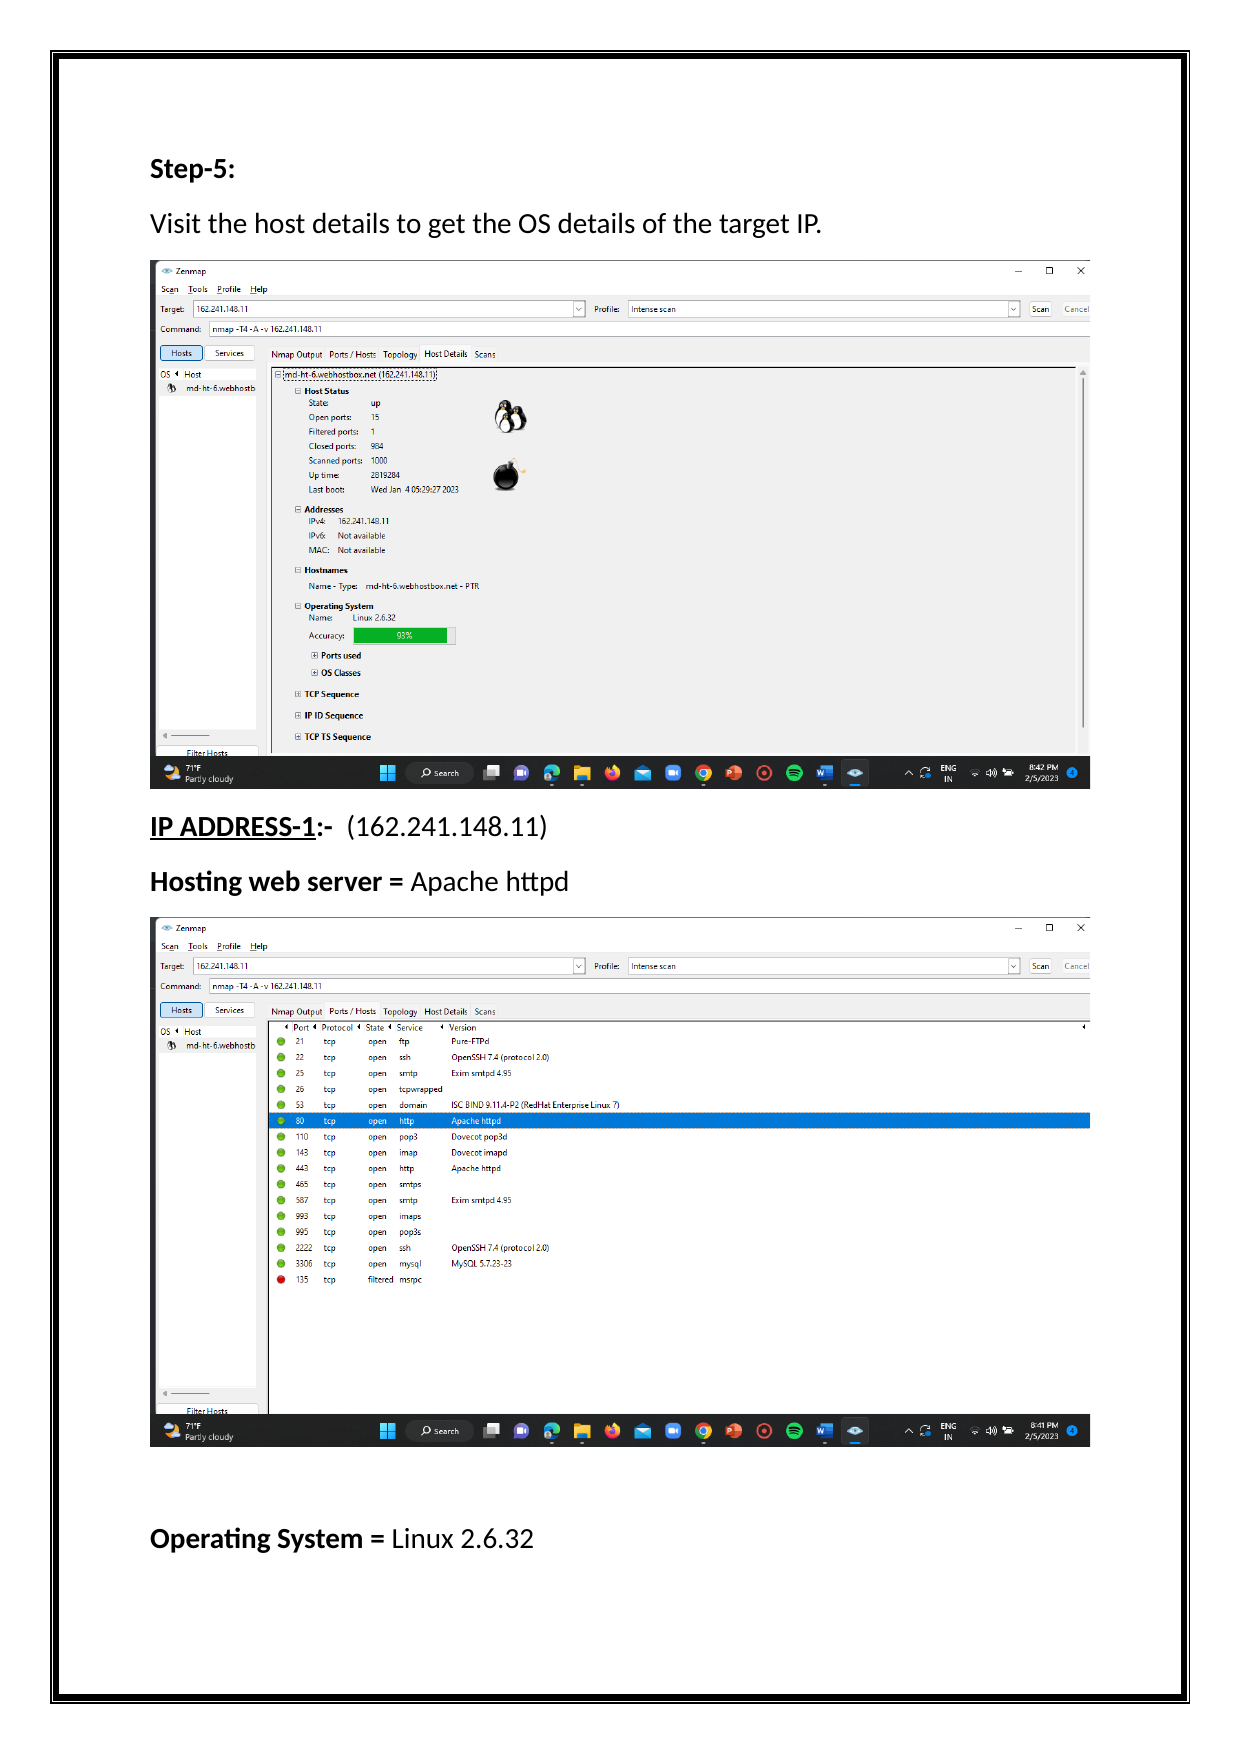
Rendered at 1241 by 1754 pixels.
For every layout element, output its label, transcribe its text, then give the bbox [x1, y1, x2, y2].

text Hosting web server = Apache httpd [150, 863, 1090, 898]
picture [150, 260, 1091, 789]
text Step-5: [150, 150, 1090, 186]
picture [150, 917, 1091, 1447]
text Operating System = Linux 2.6.32 [150, 1521, 1090, 1556]
text IP ADDRESS-1:- (162.241.148.11) [150, 808, 1090, 843]
text Visit the host details to get the OS details of the target IP. [150, 205, 1090, 241]
